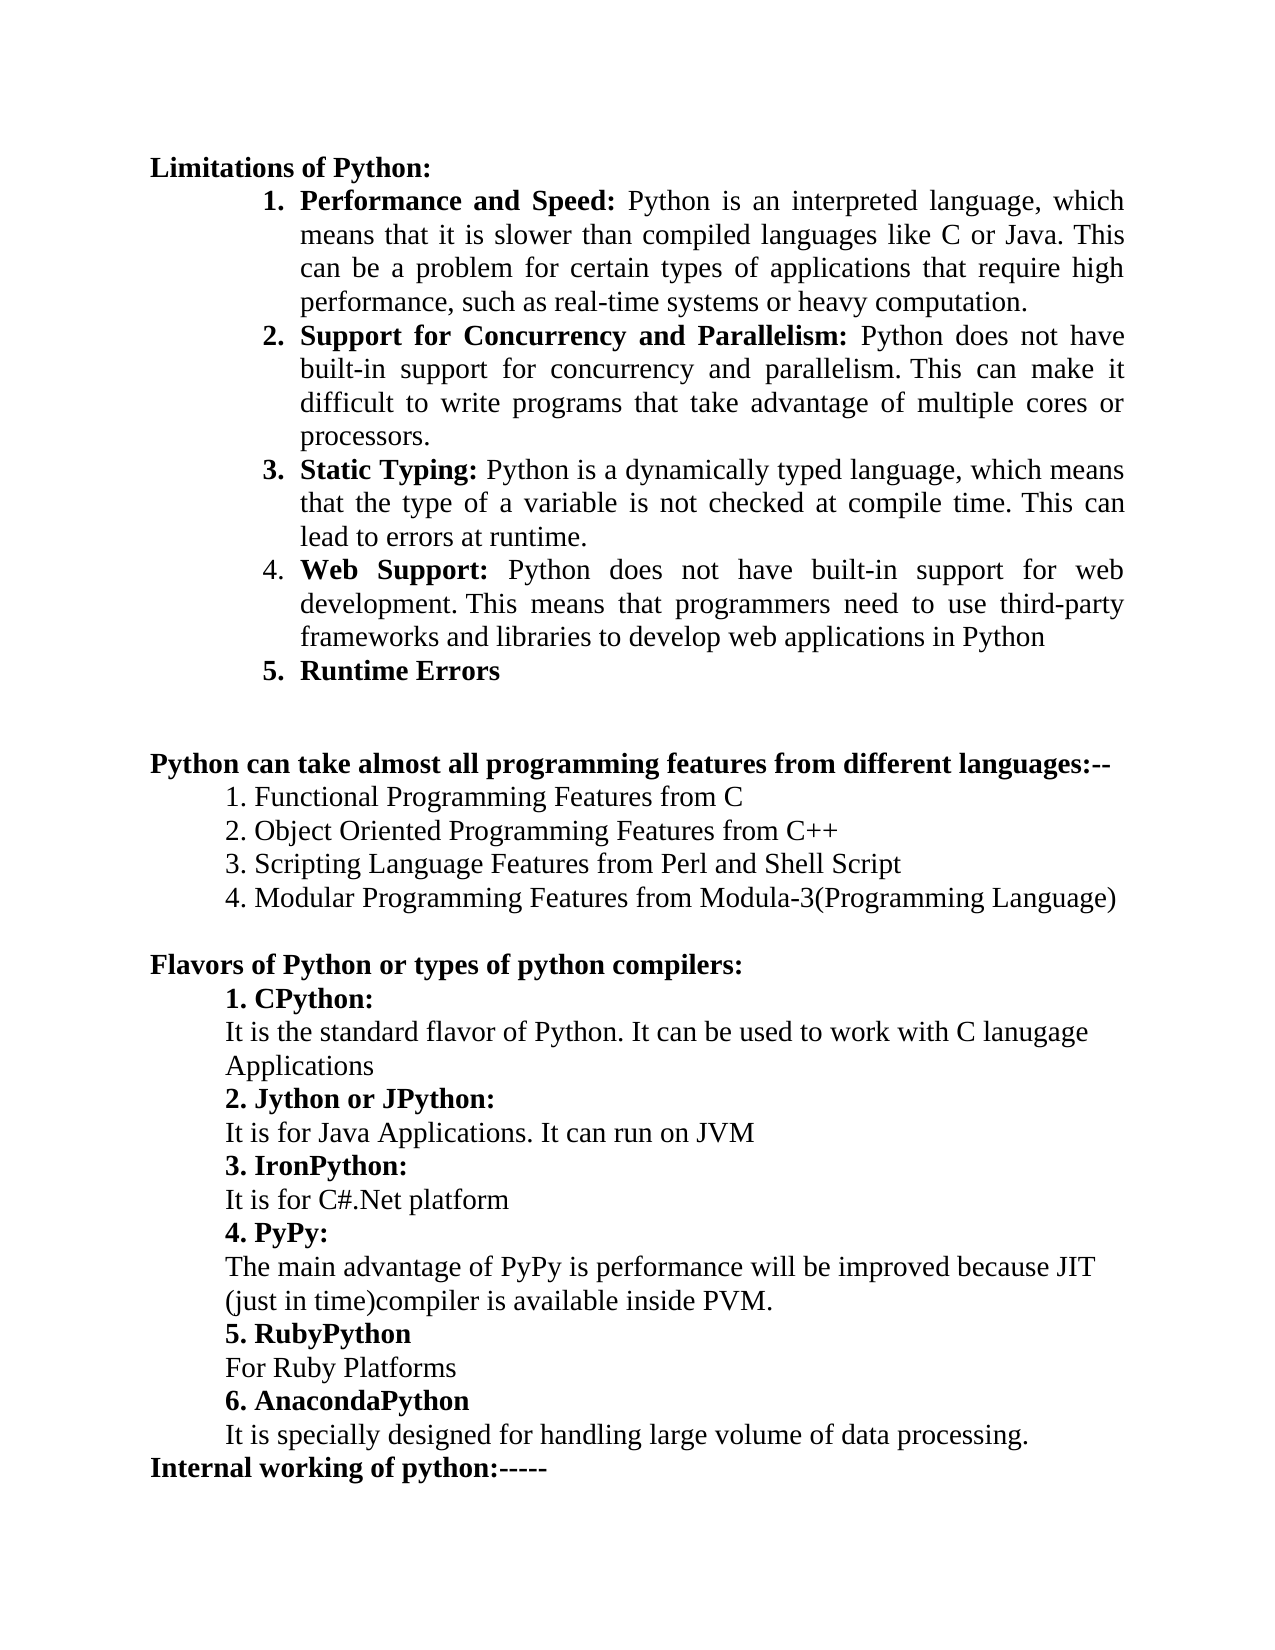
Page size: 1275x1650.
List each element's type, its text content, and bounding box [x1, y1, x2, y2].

list Runtime Errors [262, 653, 1125, 687]
text 3. Scripting Language Features from Perl and Shell Script [225, 847, 1125, 880]
text 1. CPython: [225, 981, 1125, 1014]
text It is for Java Applications. It can run on JVM [225, 1115, 1125, 1148]
text 4. Modular Programming Features from Modula-3(Programming Language) [225, 880, 1125, 914]
text Flavors of Python or types of python compilers: [150, 947, 1125, 981]
text Limitations of Python: [150, 150, 1125, 183]
text 3. IronPython: [225, 1148, 1125, 1182]
text The main advantage of PyPy is performance will be improved because JIT (just in time)compiler is available inside PVM. [225, 1249, 1125, 1316]
text 2. Object Oriented Programming Features from C++ [225, 813, 1125, 847]
text 1. Functional Programming Features from C [225, 779, 1125, 813]
text 2. Jython or JPython: [225, 1081, 1125, 1115]
text Python can take almost all programming features from different languages:-- [150, 746, 1125, 779]
list Performance and Speed: Python is an interpreted language, which means that it is slower than compiled languages like C or Java. This can be a problem for certain types of applications that require high performance, such as real-time systems or heavy computation. [262, 183, 1125, 318]
text It is for C#.Net platform [225, 1182, 1125, 1216]
list Static Typing: Python is a dynamically typed language, which means that the type of a variable is not checked at compile time. This can lead to errors at runtime. [262, 452, 1125, 552]
text It is the standard flavor of Python. It can be used to work with C lanugage Applications [225, 1014, 1125, 1081]
text Internal working of python:----- [150, 1450, 1125, 1484]
text 5. RubyPython [150, 1316, 1125, 1350]
text 4. PyPy: [225, 1216, 1125, 1249]
text 6. AnacondaPython [225, 1383, 1125, 1417]
list Web Support: Python does not have built-in support for web development. This means that programmers need to use third-party frameworks and libraries to develop web applications in Python [262, 552, 1125, 653]
text It is specially designed for handling large volume of data processing. [225, 1417, 1125, 1450]
list Support for Concurrency and Parallelism: Python does not have built-in support for concurrency and parallelism. This can make it difficult to write programs that take advantage of multiple cores or processors. [262, 318, 1125, 452]
text For Ruby Platforms [225, 1350, 1125, 1383]
